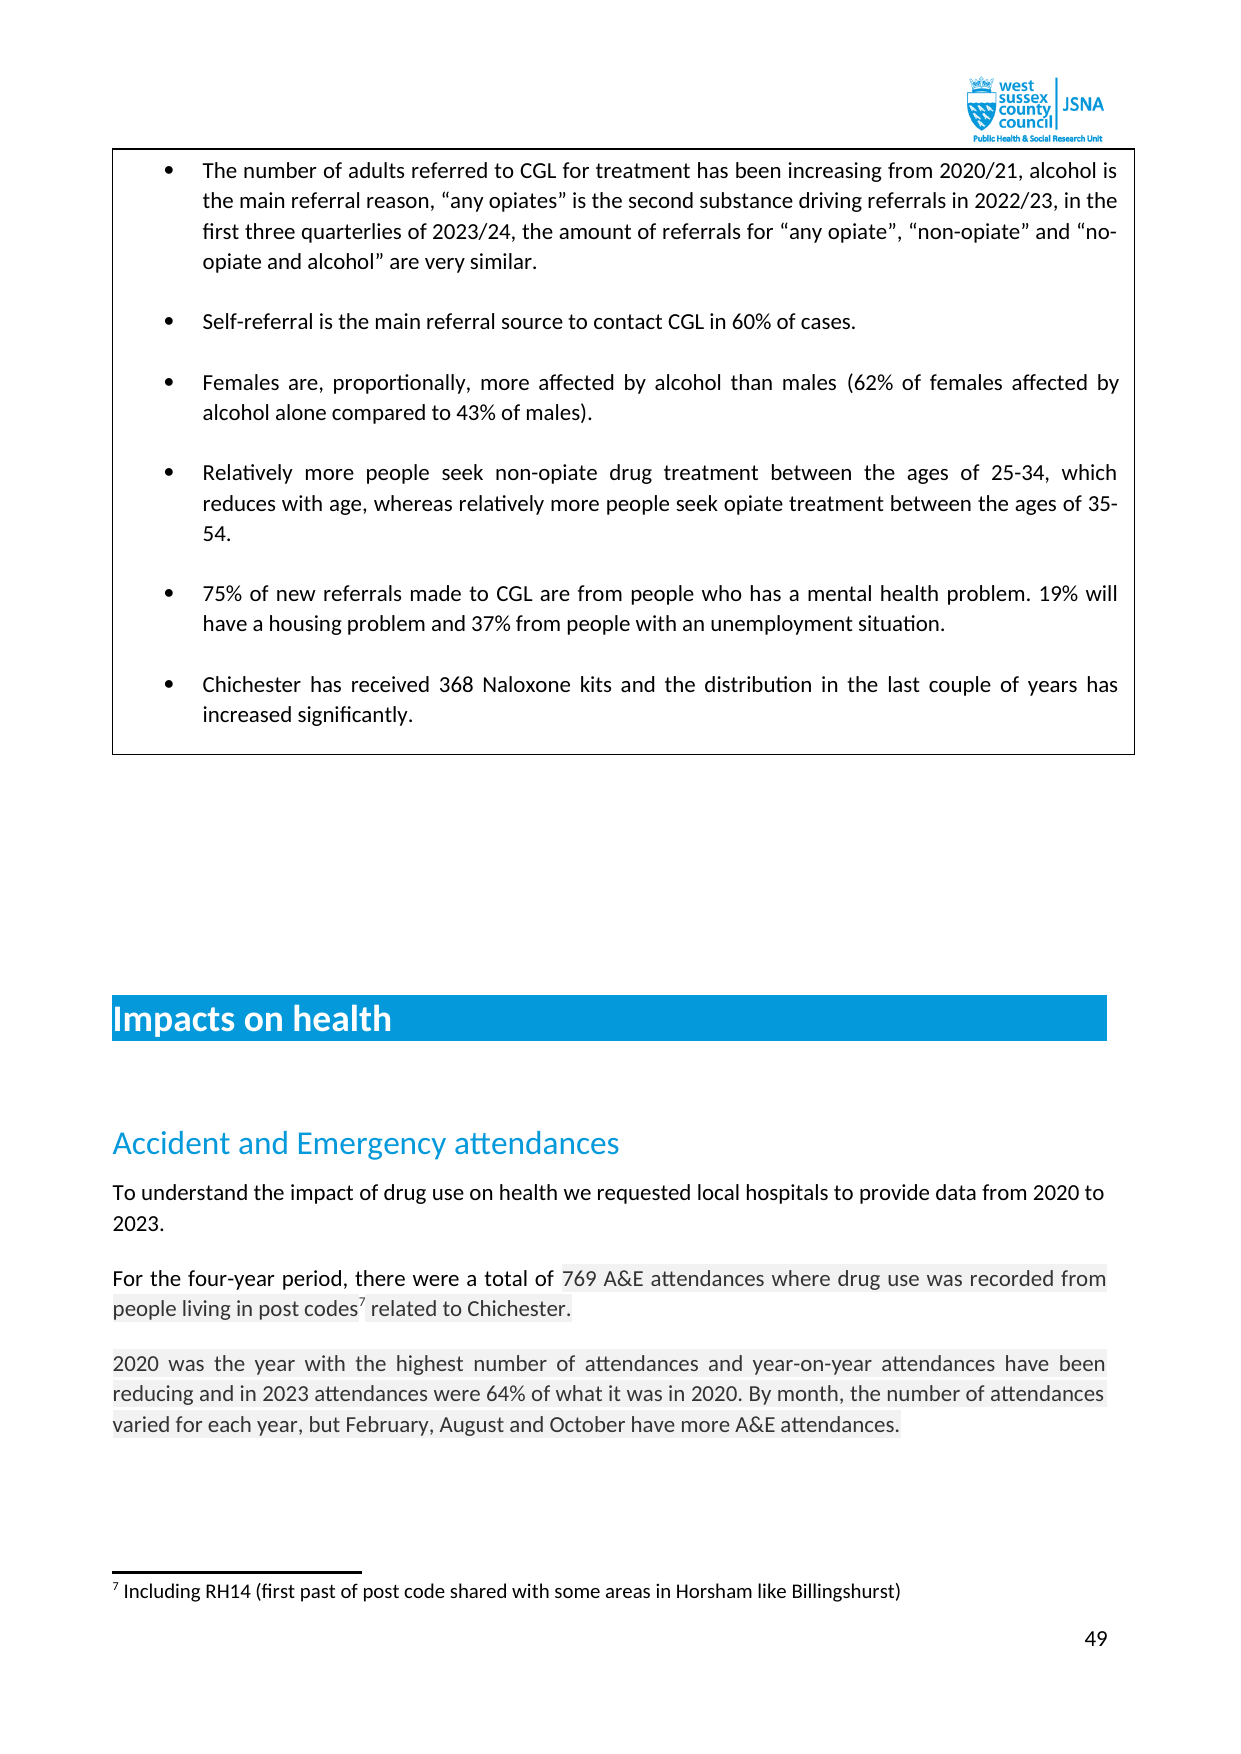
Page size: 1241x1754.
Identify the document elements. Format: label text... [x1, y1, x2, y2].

subtitle Accident and Emergency attendances [112, 1122, 1107, 1163]
subtitle Impacts on health [112, 995, 1107, 1041]
text For the four-year period, there were a total of 769 A&E attendances where drug use was recorded from people living in post codes related to Chichester. [112, 1264, 1107, 1322]
picture [961, 73, 1108, 148]
text 2020 was the year with the highest number of attendances and year-on-year attendances have been reducing and in 2023 attendances were 64% of what it was in 2020. By month, the number of attendances varied for each year, but February, August and October have more A&E attendances. [112, 1349, 1107, 1438]
text To understand the impact of drug use on health we requested local hospitals to provide data from 2020 to 2023. [112, 1178, 1107, 1237]
